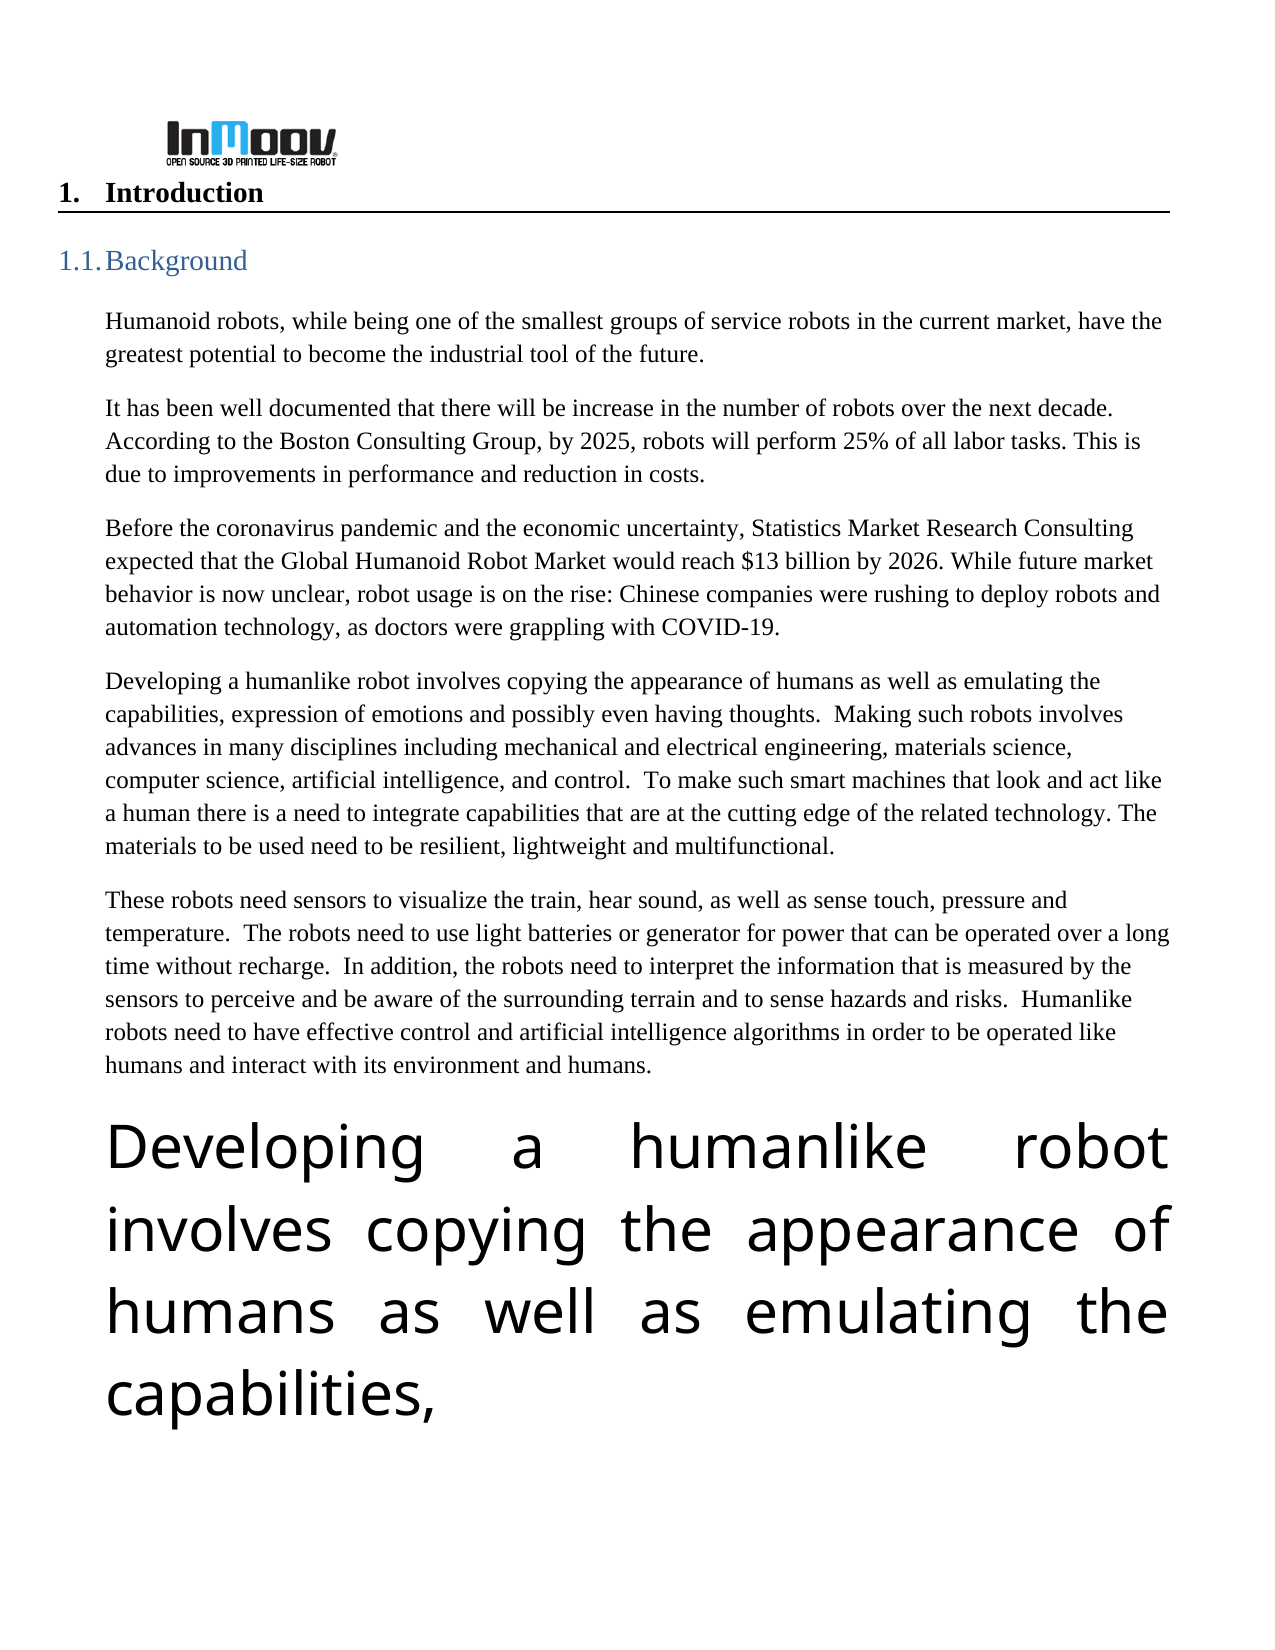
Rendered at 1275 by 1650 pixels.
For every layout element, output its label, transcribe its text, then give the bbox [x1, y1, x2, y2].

text Humanoid robots, while being one of the smallest groups of service robots in the current market, have the greatest potential to become the industrial tool of the future. [105, 306, 1170, 368]
subtitle Background [58, 243, 1170, 276]
text These robots need sensors to visualize the train, hear sound, as well as sense touch, pressure and temperature. The robots need to use light batteries or generator for power that can be operated over a long time without recharge. In addition, the robots need to interpret the information that is measured by the sensors to perceive and be aware of the surrounding terrain and to sense hazards and risks. Humanlike robots need to have effective control and artificial intelligence algorithms in order to be operated like humans and interact with its environment and humans. [105, 885, 1170, 918]
picture [161, 105, 348, 176]
text Before the coronavirus pandemic and the economic uncertainty, Statistics Market Research Consulting expected that the Global Humanoid Robot Market would reach $13 billion by 2026. While future market behavior is now unclear, robot usage is on the rise: Chinese companies were rushing to deploy robots and automation technology, as doctors were grappling with COVID-19. [105, 513, 1170, 641]
text Developing a humanlike robot involves copying the appearance of humans as well as emulating the capabilities, expression of emotions and possibly even having thoughts. Making such robots involves advances in many disciplines including mechanical and electrical engineering, materials science, computer science, artificial intelligence, and control. To make such smart machines that look and act like a human there is a need to integrate capabilities that are at the cutting edge of the related technology. The materials to be used need to be resilient, lightweight and multifunctional. [105, 666, 1170, 860]
text Developing a humanlike robot involves copying the appearance of humans as well as emulating the capabilities, [105, 1104, 1170, 1433]
text These robots need sensors to visualize the train, hear sound, as well as sense touch, pressure and temperature. The robots need to use light batteries or generator for power that can be operated over a long time without recharge. In addition, the robots need to interpret the information that is measured by the sensors to perceive and be aware of the surrounding terrain and to sense hazards and risks. Humanlike robots need to have effective control and artificial intelligence algorithms in order to be operated like humans and interact with its environment and humans. [105, 947, 1170, 1079]
text It has been well documented that there will be increase in the number of robots over the next decade. According to the Boston Consulting Group, by 2025, robots will perform 25% of all labor tasks. This is due to improvements in performance and reduction in costs. [105, 393, 1170, 488]
subtitle Introduction [58, 175, 1170, 211]
